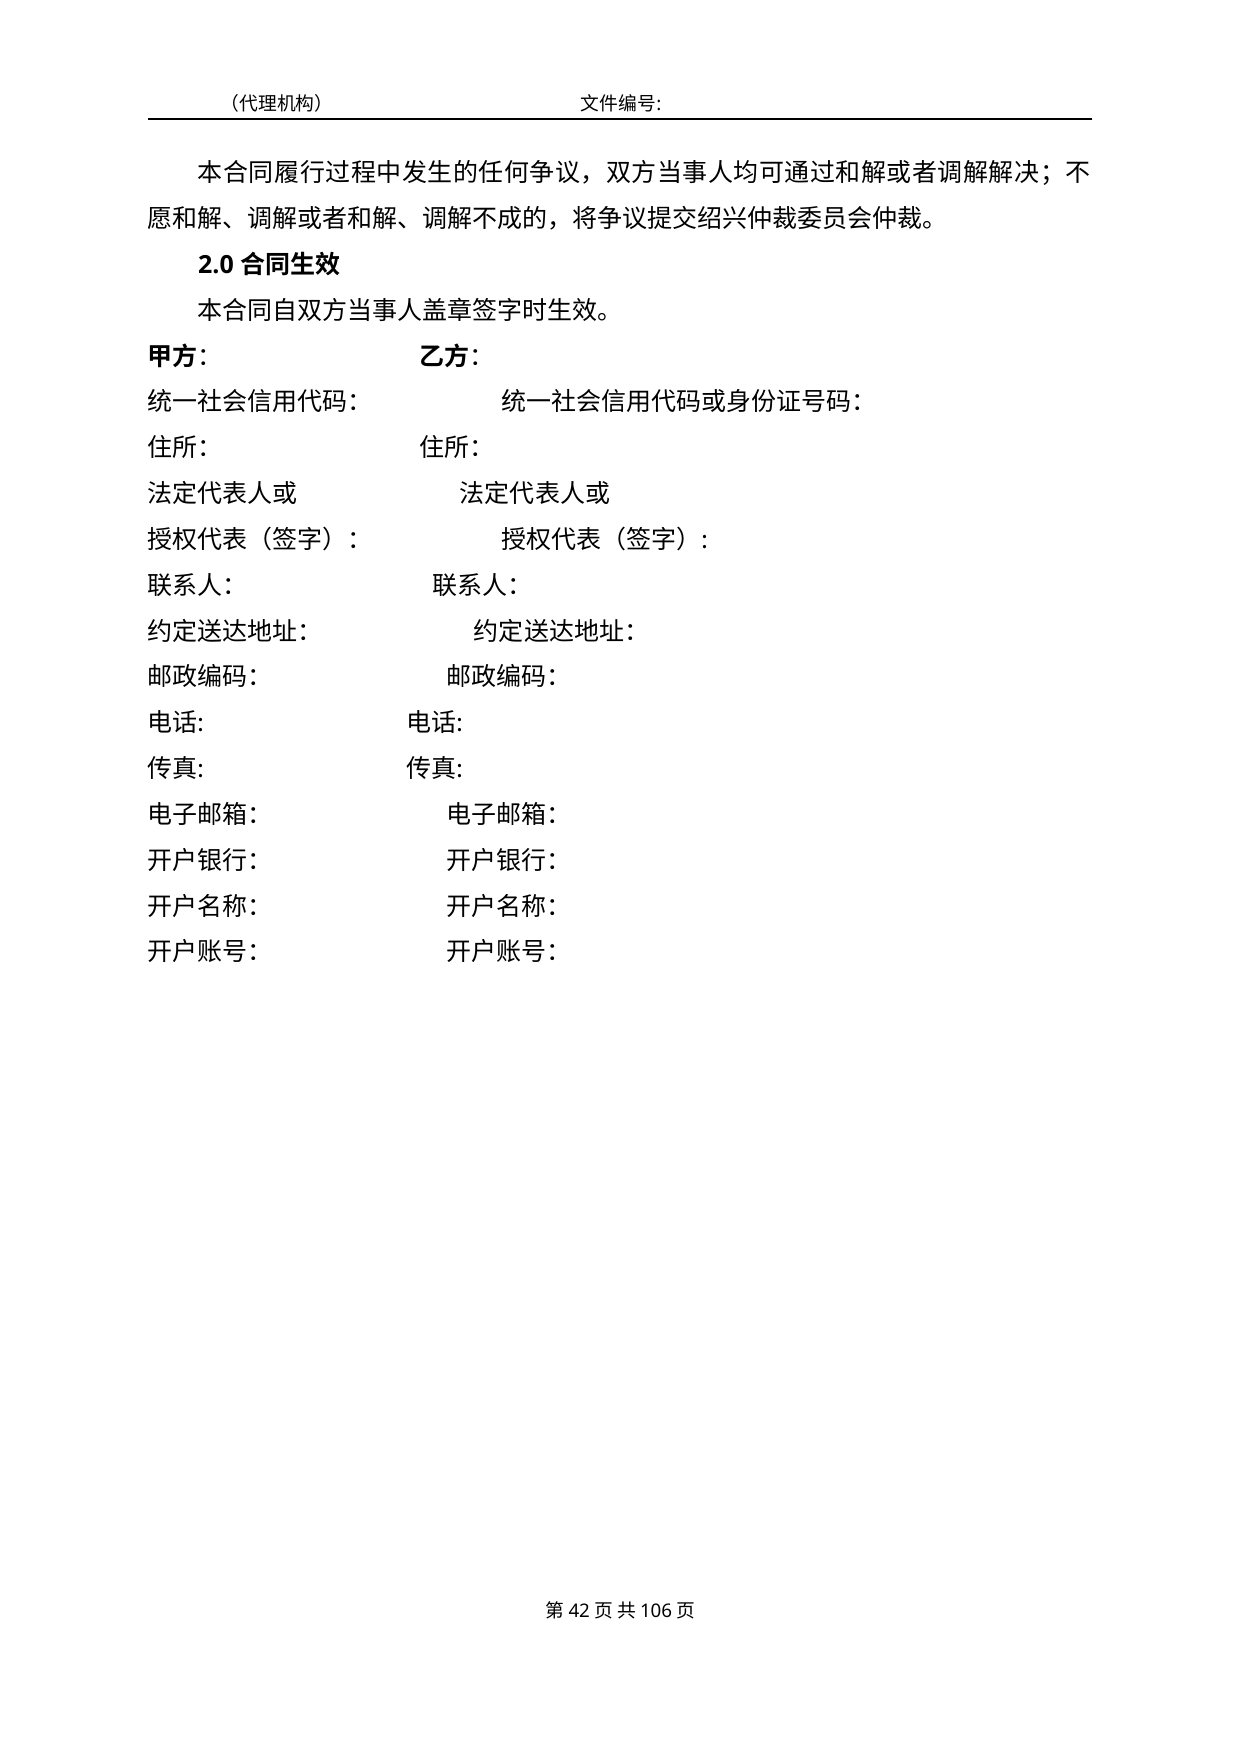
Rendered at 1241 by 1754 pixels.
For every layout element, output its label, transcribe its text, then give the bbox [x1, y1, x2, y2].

text 开户账号： 开户账号： [148, 924, 1092, 970]
text 开户名称： 开户名称： [148, 878, 1092, 924]
text 2.0 合同生效 [148, 237, 1092, 282]
text 邮政编码： 邮政编码： [148, 649, 1092, 695]
text 联系人： 联系人： [148, 557, 1092, 603]
text 开户银行： 开户银行： [148, 832, 1092, 878]
text 授权代表（签字）： 授权代表（签字）: [148, 512, 1092, 557]
text 本合同自双方当事人盖章签字时生效。 [148, 282, 1092, 328]
text 统一社会信用代码： 统一社会信用代码或身份证号码： [148, 374, 1092, 420]
text 住所： 住所： [148, 420, 1092, 466]
text 约定送达地址： 约定送达地址： [148, 603, 1092, 649]
text 电子邮箱： 电子邮箱： [148, 787, 1092, 832]
text 电话: 电话: [148, 695, 1092, 741]
text 传真: 传真: [148, 741, 1092, 787]
text 甲方： 乙方： [148, 328, 1092, 374]
text 本合同履行过程中发生的任何争议，双方当事人均可通过和解或者调解解决；不愿和解、调解或者和解、调解不成的，将争议提交绍兴仲裁委员会仲裁。 [148, 145, 1092, 237]
text 法定代表人或 法定代表人或 [148, 466, 1092, 512]
